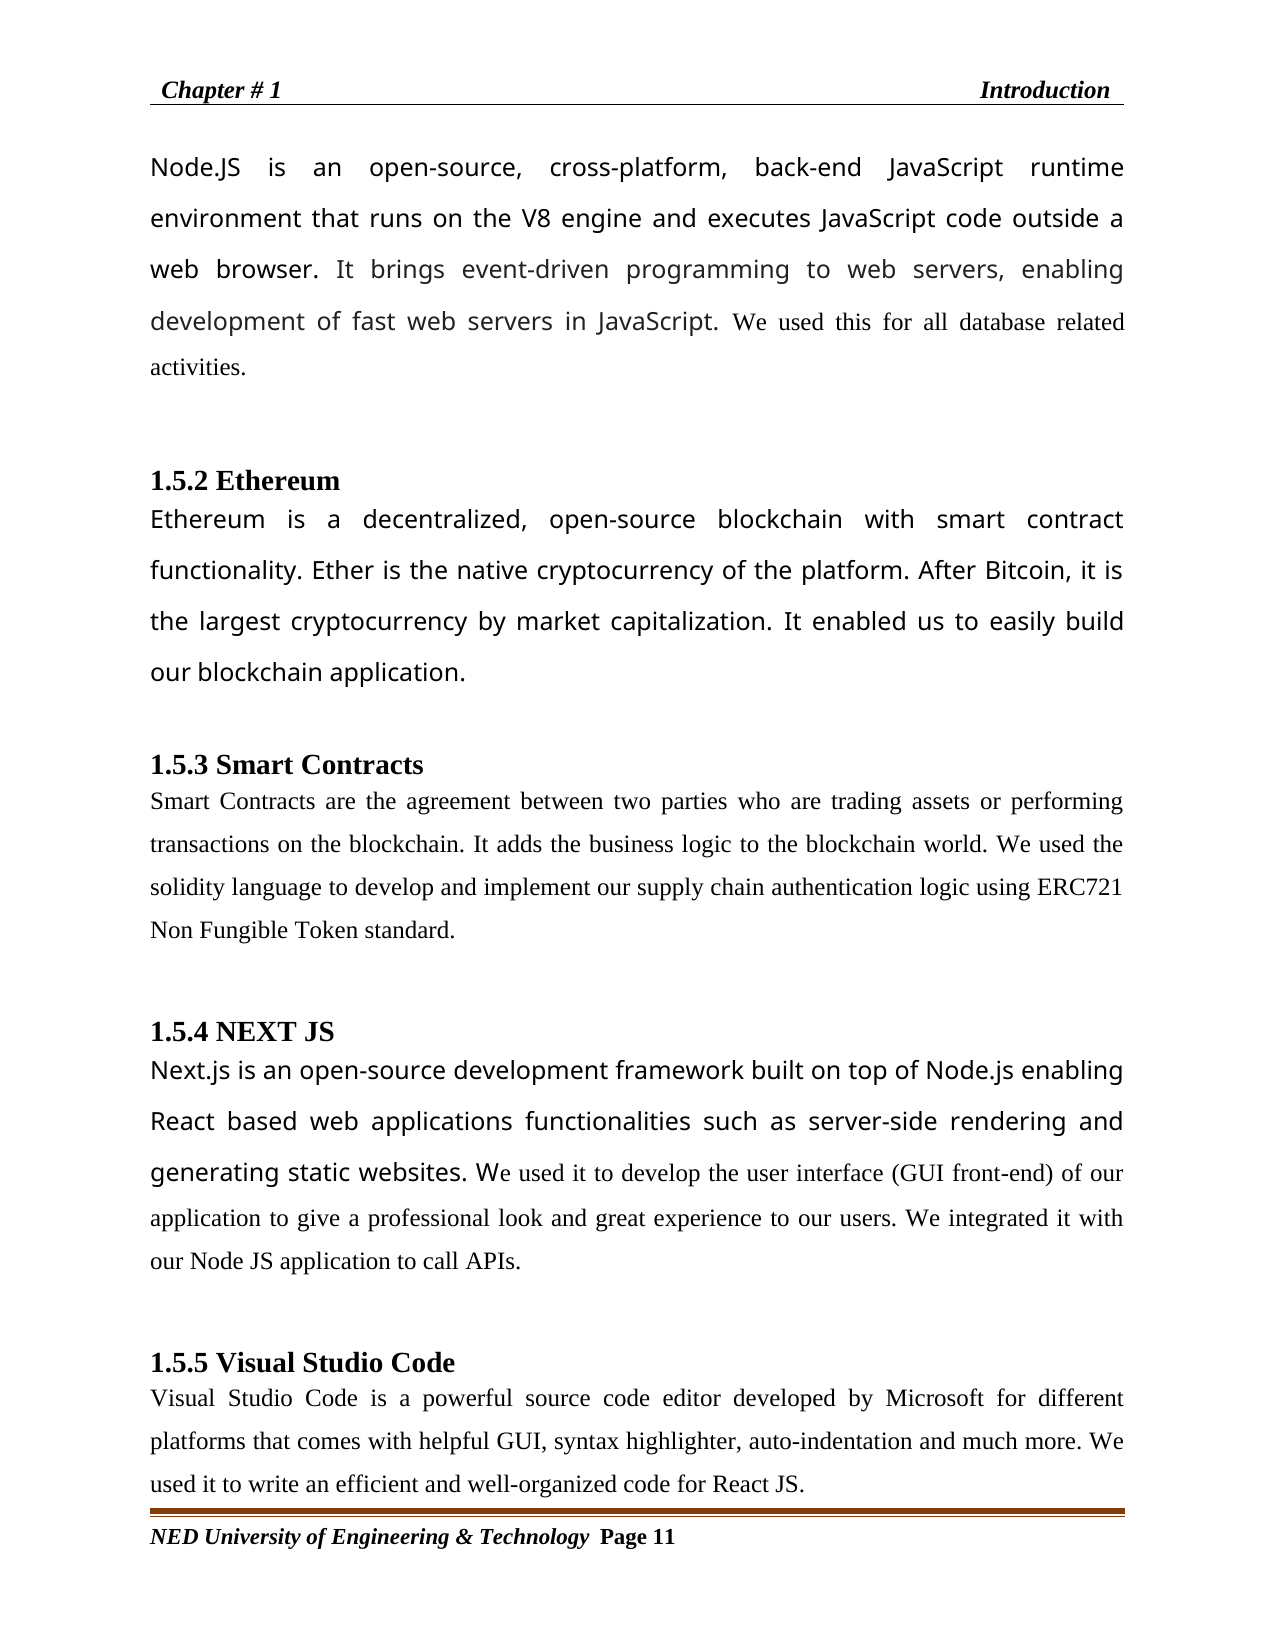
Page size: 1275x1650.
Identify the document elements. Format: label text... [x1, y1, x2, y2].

text Next.js is an open-source development framework built on top of Node.js enabling React based web applications functionalities such as server-side rendering and generating static websites. We used it to develop the user interface (GUI front-end) of our application to give a professional look and great experience to our users. We integrated it with our Node JS application to call APIs. [150, 1052, 1125, 1275]
text Node.JS is an open-source, cross-platform, back-end JavaScript runtime environment that runs on the V8 engine and executes JavaScript code outside a web browser. It brings event-driven programming to web servers, enabling development of fast web servers in JavaScript. We used this for all database related activities. [150, 150, 1125, 380]
subtitle 1.5.3 Smart Contracts [150, 747, 1125, 781]
subtitle 1.5.5 Visual Studio Code [150, 1345, 1125, 1378]
text Ethereum is a decentralized, open-source blockchain with smart contract functionality. Ether is the native cryptocurrency of the platform. After Bitcoin, it is the largest cryptocurrency by market capitalization. It enabled us to easily build our blockchain application. [150, 501, 1125, 688]
text Visual Studio Code is a powerful source code editor developed by Microsoft for different platforms that comes with helpful GUI, syntax highlighter, auto-indentation and much more. We used it to write an efficient and well-organized code for React JS. [150, 1383, 1125, 1498]
subtitle 1.5.2 Ethereum [150, 463, 1125, 496]
text Smart Contracts are the agreement between two parties who are trading assets or performing transactions on the blockchain. It adds the business logic to the blockchain world. We used the solidity language to develop and implement our supply chain authentication logic using ERC721 Non Fungible Token standard. [150, 786, 1125, 944]
subtitle 1.5.4 NEXT JS [150, 1014, 1125, 1047]
